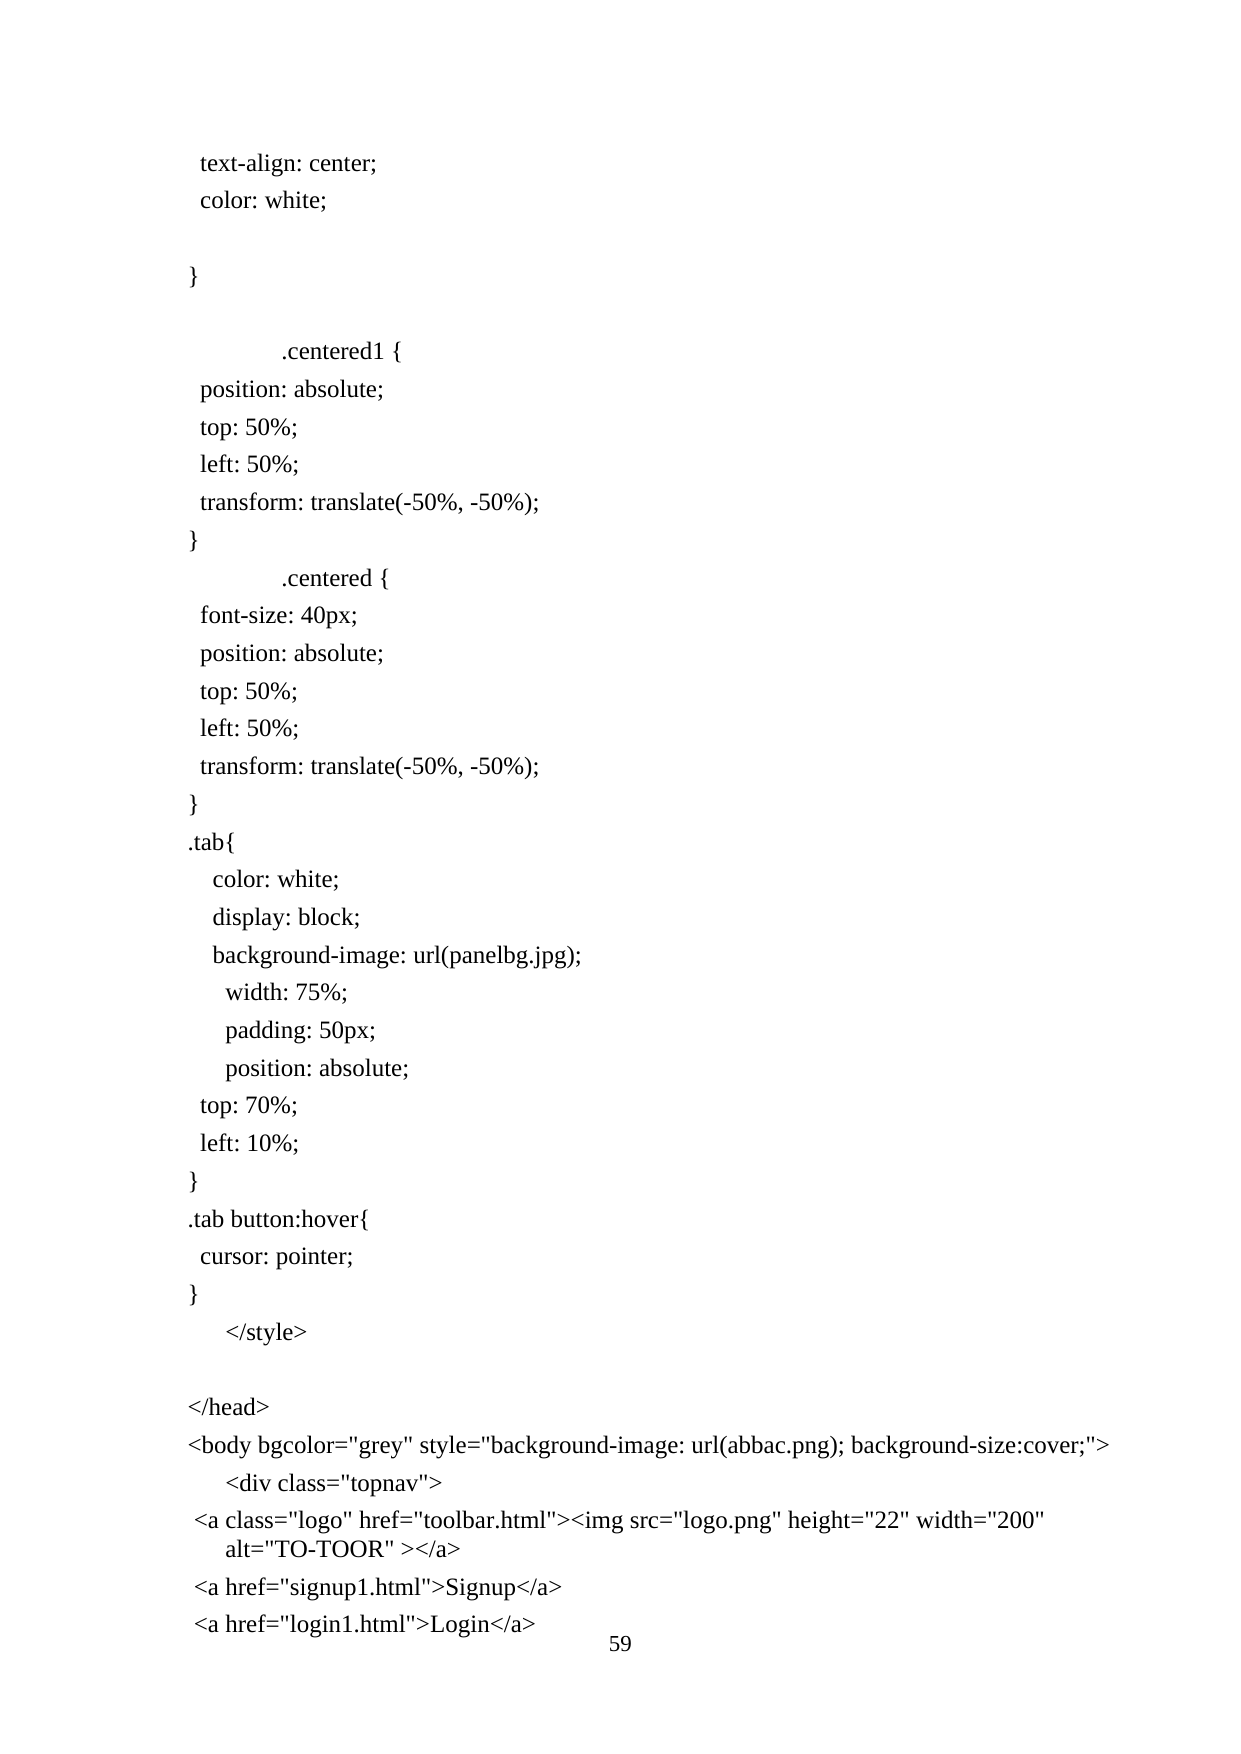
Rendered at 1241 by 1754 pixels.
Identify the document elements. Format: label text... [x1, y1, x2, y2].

subtitle transform: translate(-50%, -50%); [187, 487, 1140, 516]
subtitle transform: translate(-50%, -50%); [187, 751, 1140, 780]
subtitle display: block; [187, 902, 1140, 931]
subtitle } [187, 1166, 1140, 1195]
subtitle top: 50%; [187, 412, 1140, 441]
subtitle color: white; [187, 186, 1140, 214]
subtitle .centered { [187, 563, 1140, 591]
subtitle <div class="topnav"> [187, 1468, 1140, 1496]
subtitle .centered1 { [187, 336, 1140, 365]
subtitle width: 75%; [187, 977, 1140, 1006]
subtitle .tab{ [187, 827, 1140, 855]
subtitle <a href="signup1.html">Signup</a> [187, 1572, 1140, 1601]
subtitle color: white; [187, 864, 1140, 893]
subtitle } [187, 789, 1140, 818]
subtitle } [187, 1279, 1140, 1308]
subtitle left: 10%; [187, 1128, 1140, 1157]
subtitle } [187, 261, 1140, 290]
subtitle .tab button:hover{ [187, 1204, 1140, 1232]
subtitle top: 50%; [187, 676, 1140, 704]
subtitle </head> [187, 1392, 1140, 1421]
subtitle </style> [187, 1317, 1140, 1346]
subtitle text-align: center; [187, 148, 1140, 177]
subtitle <a class="logo" href="toolbar.html"><img src="logo.png" height="22" width="200" alt="TO-TOOR" ></a> [187, 1505, 1140, 1563]
subtitle position: absolute; [187, 1053, 1140, 1082]
subtitle cursor: pointer; [187, 1241, 1140, 1270]
subtitle position: absolute; [187, 374, 1140, 403]
subtitle top: 70%; [187, 1091, 1140, 1119]
subtitle <body bgcolor="grey" style="background-image: url(abbac.png); background-size:cover;"> [187, 1430, 1140, 1459]
subtitle <a href="login1.html">Login</a> [187, 1609, 1140, 1638]
subtitle padding: 50px; [187, 1015, 1140, 1044]
subtitle } [187, 525, 1140, 554]
subtitle font-size: 40px; [187, 600, 1140, 629]
subtitle background-image: url(panelbg.jpg); [187, 940, 1140, 968]
subtitle left: 50%; [187, 449, 1140, 478]
subtitle left: 50%; [187, 713, 1140, 742]
subtitle position: absolute; [187, 638, 1140, 667]
